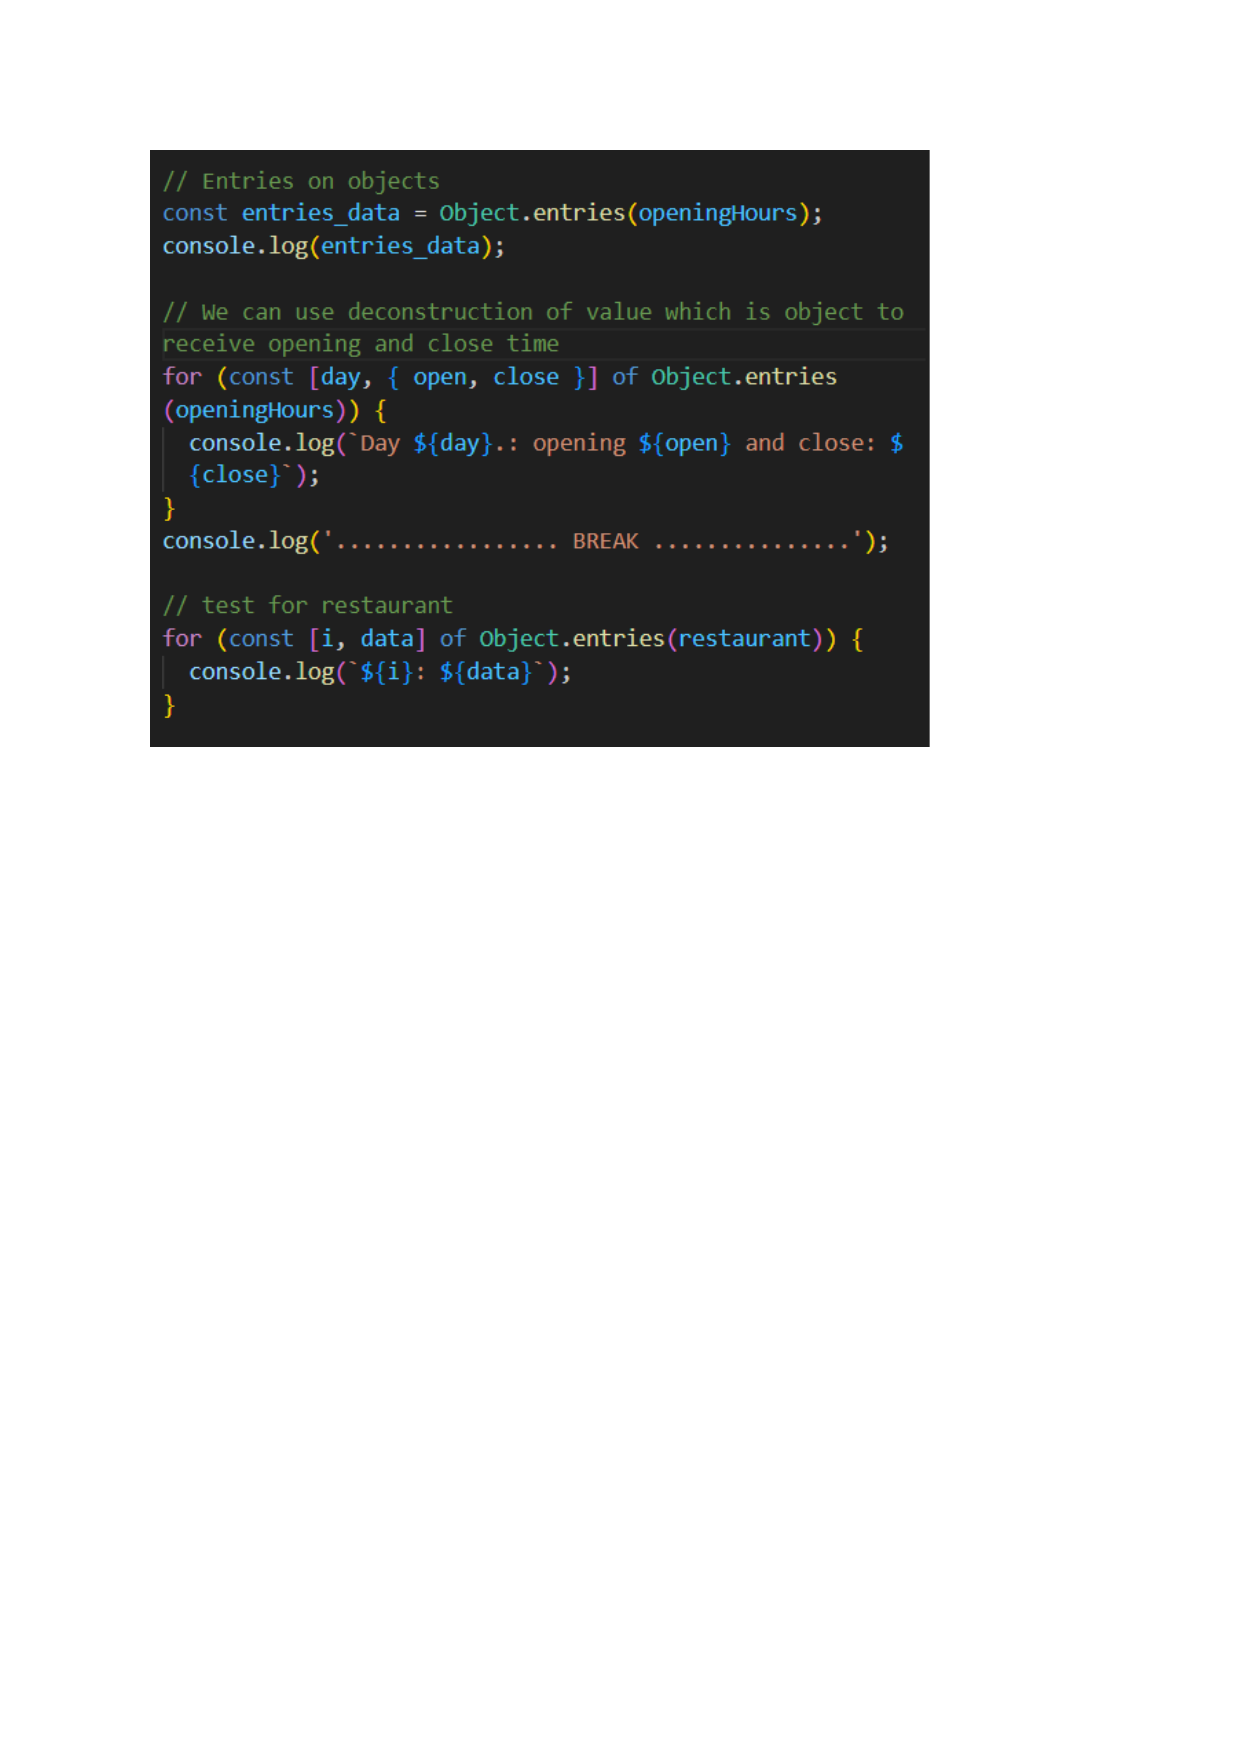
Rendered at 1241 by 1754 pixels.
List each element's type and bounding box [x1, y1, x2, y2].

picture [150, 150, 930, 747]
